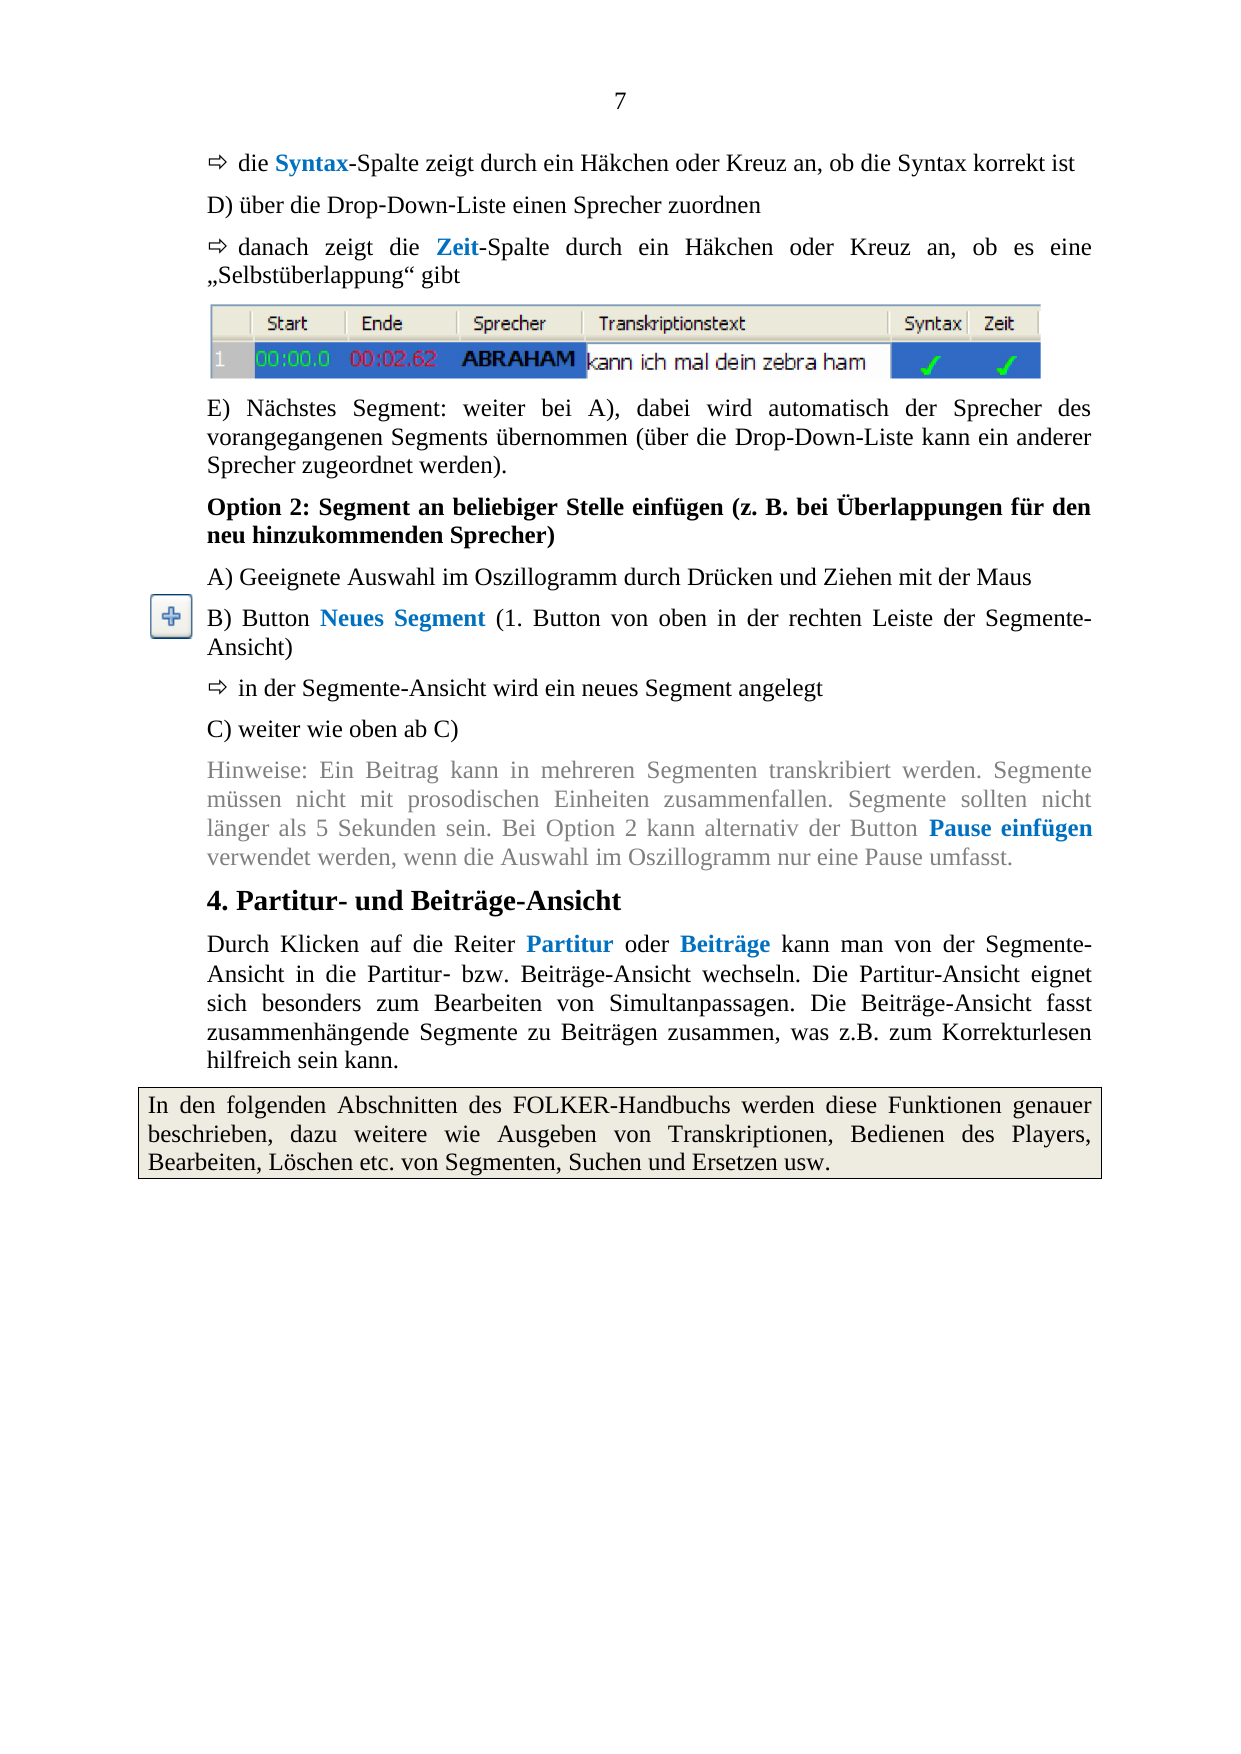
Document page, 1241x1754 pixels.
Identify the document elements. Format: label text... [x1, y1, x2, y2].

text E) Nächstes Segment: weiter bei A), dabei wird automatisch der Sprecher des vorangegangenen Segments übernommen (über die Drop-Down-Liste kann ein anderer Sprecher zugeordnet werden). [207, 393, 1093, 479]
text D) über die Drop‐Down‐Liste einen Sprecher zuordnen [207, 189, 1093, 219]
text in der Segmente-Ansicht wird ein neues Segment angelegt [207, 673, 1093, 702]
text Option 2: Segment an beliebiger Stelle einfügen (z. B. bei Überlappungen für den neu hinzukommenden Sprecher) [207, 492, 1093, 549]
text danach zeigt die Zeit-Spalte durch ein Häkchen oder Kreuz an, ob es eine „Selbstüberlappung“ gibt [207, 232, 1093, 289]
picture [206, 301, 1043, 381]
text A) Geeignete Auswahl im Oszillogramm durch Drücken und Ziehen mit der Maus [207, 562, 1093, 591]
picture [150, 594, 193, 639]
text die Syntax-Spalte zeigt durch ein Häkchen oder Kreuz an, ob die Syntax korrekt ist [207, 148, 1093, 176]
text In den folgenden Abschnitten des FOLKER-Handbuchs werden diese Funktionen genauer beschrieben, dazu weitere wie Ausgeben von Transkriptionen, Bedienen des Players, Bearbeiten, Löschen etc. von Segmenten, Suchen und Ersetzen usw. [139, 1088, 1101, 1178]
text Hinweise: Ein Beitrag kann in mehreren Segmenten transkribiert werden. Segmente müssen nicht mit prosodischen Einheiten zusammenfallen. Segmente sollten nicht länger als 5 Sekunden sein. Bei Option 2 kann alternativ der Button Pause einfügen verwendet werden, wenn die Auswahl im Oszillogramm nur eine Pause umfasst. [207, 756, 1093, 871]
text 4. Partitur- und Beiträge-Ansicht [207, 883, 1093, 917]
text C) weiter wie oben ab C) [207, 714, 1093, 743]
text Durch Klicken auf die Reiter Partitur oder Beiträge kann man von der Segmente-Ansicht in die Partitur‐ bzw. Beiträge-Ansicht wechseln. Die Partitur-Ansicht eignet sich besonders zum Bearbeiten von Simultanpassagen. Die Beiträge-Ansicht fasst zusammenhängende Segmente zu Beiträgen zusammen, was z.B. zum Korrekturlesen hilfreich sein kann. [207, 929, 1093, 1074]
text B) Button Neues Segment (1. Button von oben in der rechten Leiste der Segmente-Ansicht) [148, 603, 1093, 661]
